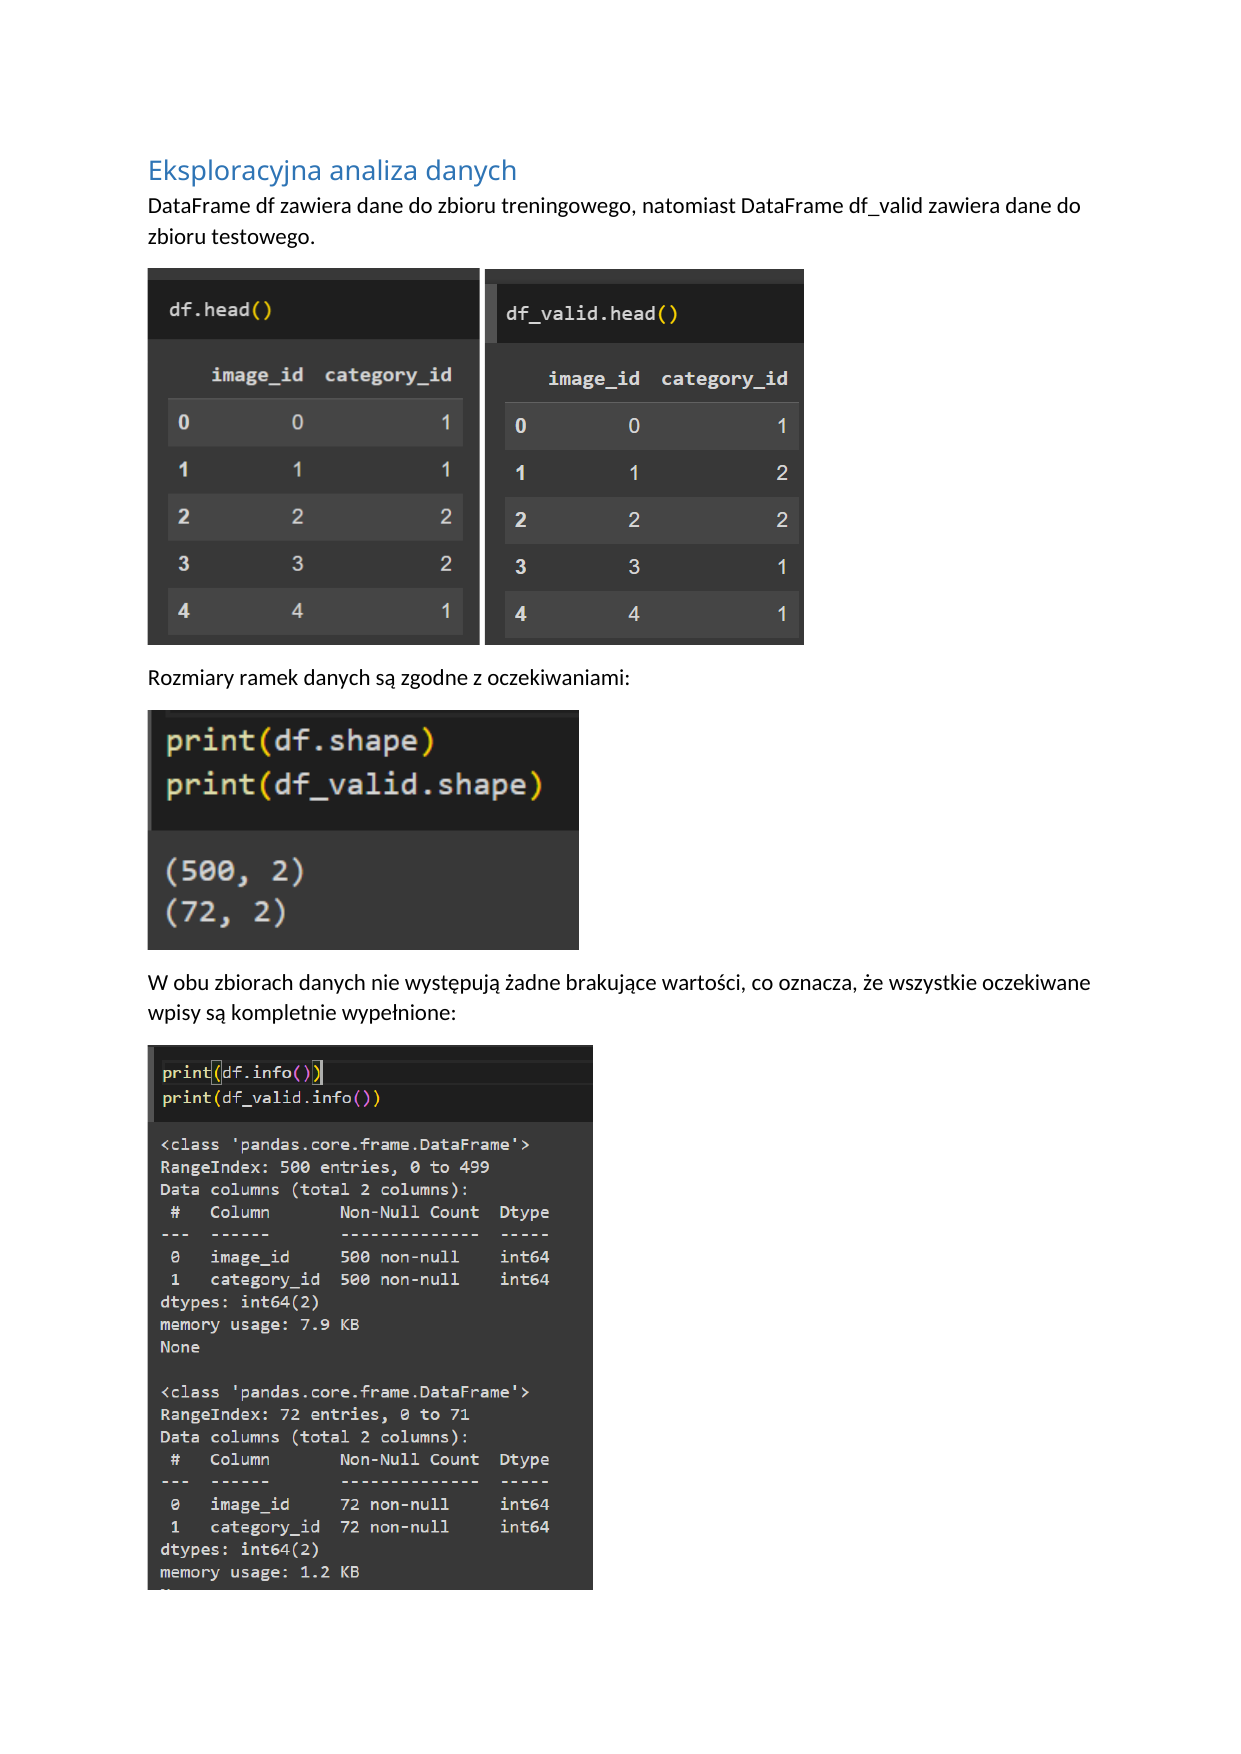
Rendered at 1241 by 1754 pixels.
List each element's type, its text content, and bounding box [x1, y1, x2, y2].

subtitle Eksploracyjna analiza danych [148, 152, 1093, 189]
text Rozmiary ramek danych są zgodne z oczekiwaniami: [148, 663, 1093, 692]
picture [147, 710, 579, 950]
picture [484, 269, 804, 645]
text DataFrame df zawiera dane do zbioru treningowego, natomiast DataFrame df_valid zawiera dane do zbioru testowego. [148, 192, 1093, 250]
picture [147, 1045, 593, 1590]
text W obu zbiorach danych nie występują żadne brakujące wartości, co oznacza, że wszystkie oczekiwane wpisy są kompletnie wypełnione: [148, 968, 1093, 1027]
picture [147, 268, 480, 645]
